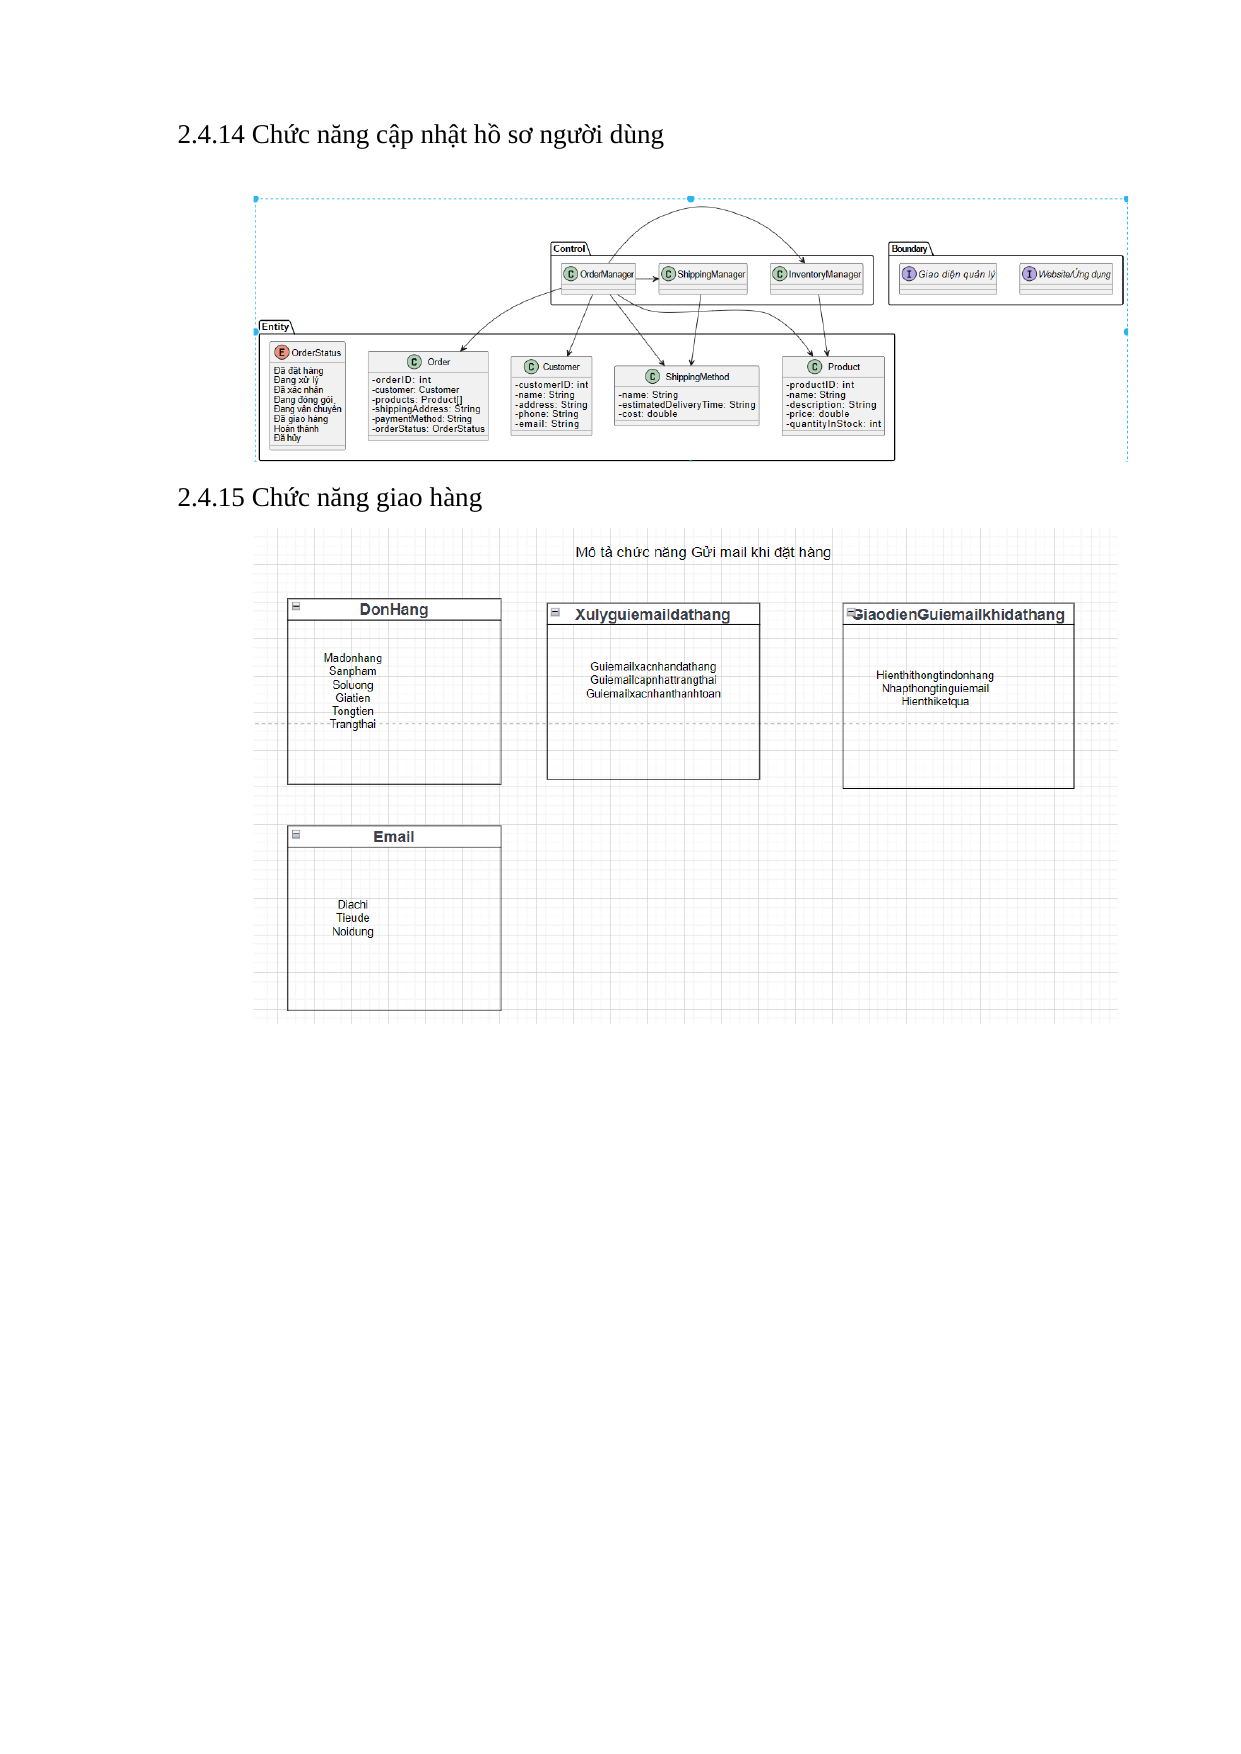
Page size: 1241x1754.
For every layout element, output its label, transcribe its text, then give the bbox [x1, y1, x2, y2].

subtitle 2.4.14 Chức năng cập nhật hồ sơ người dùng [211, 118, 1122, 149]
picture [253, 528, 1118, 1024]
picture [253, 196, 1129, 462]
subtitle 2.4.15 Chức năng giao hàng [211, 481, 1122, 513]
